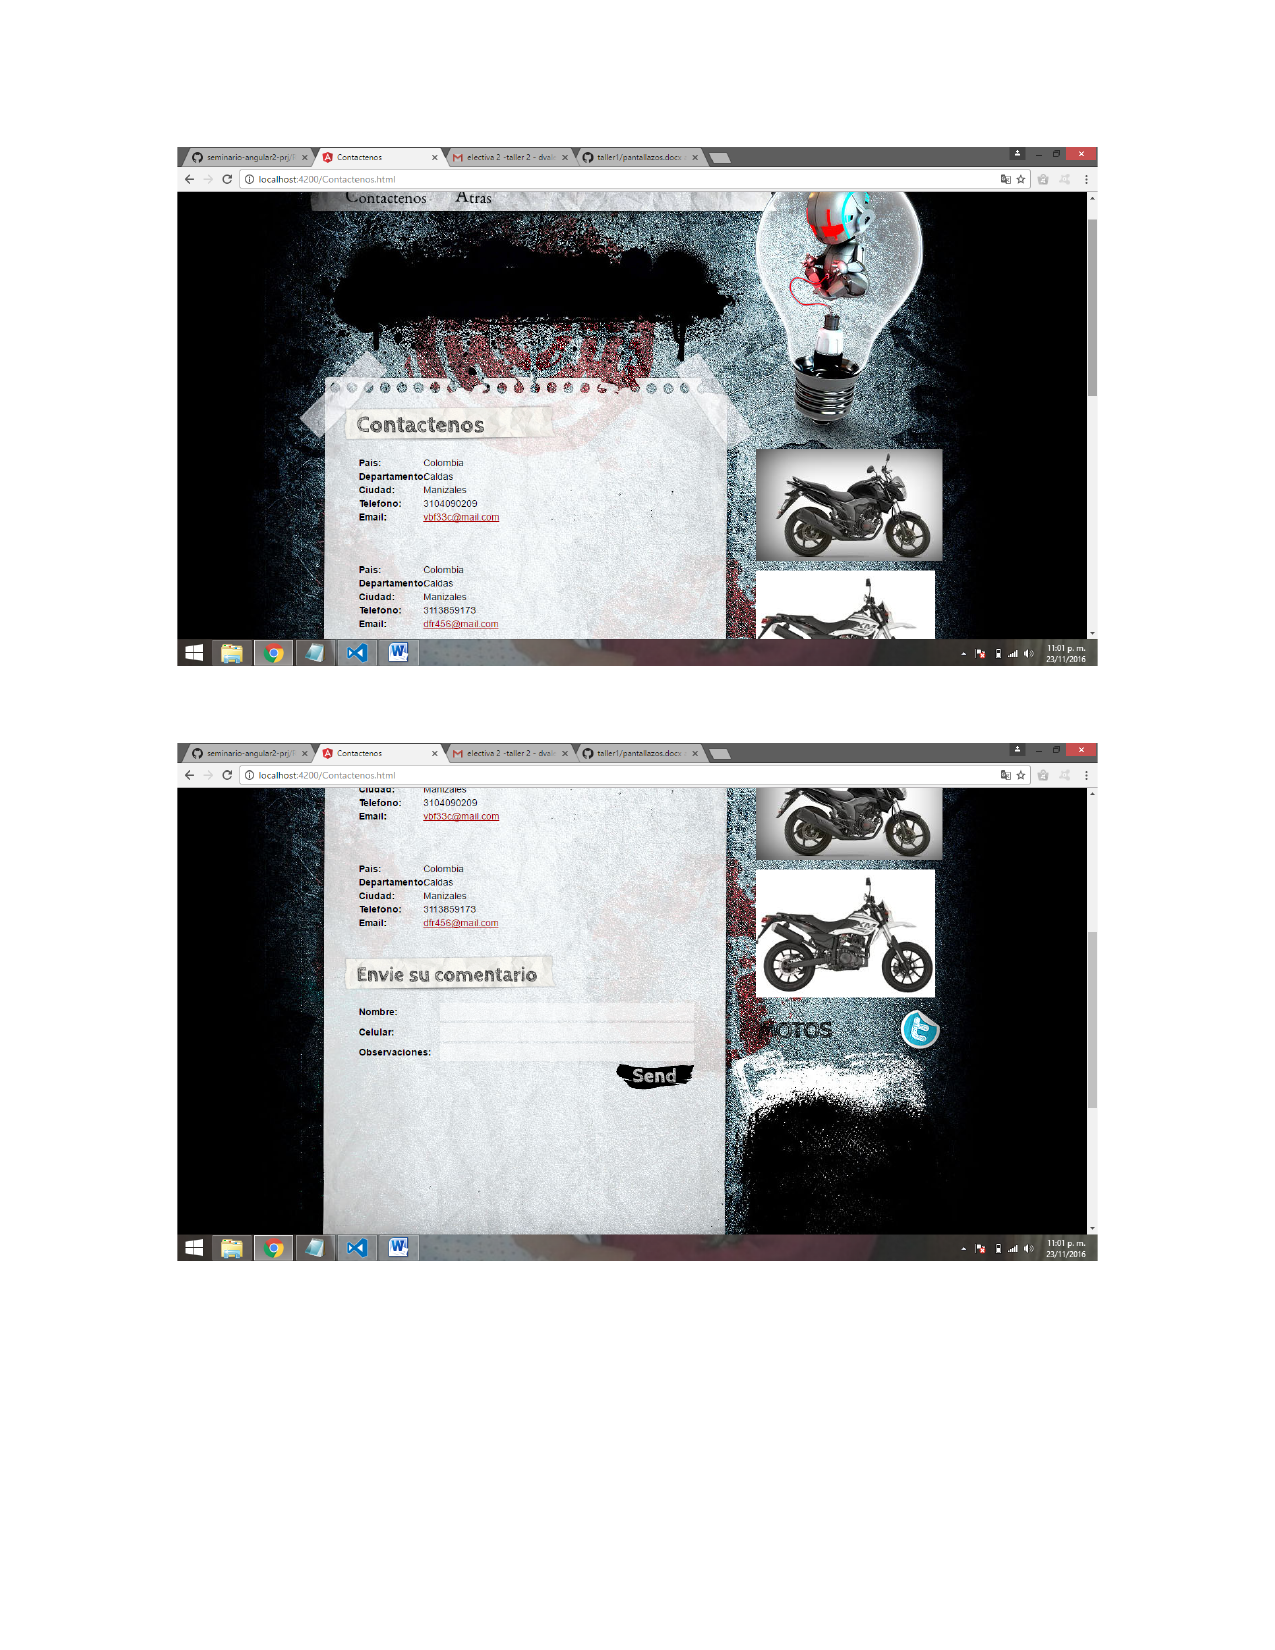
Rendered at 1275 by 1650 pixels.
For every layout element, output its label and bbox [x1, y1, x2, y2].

picture [177, 147, 1098, 666]
picture [177, 743, 1098, 1261]
